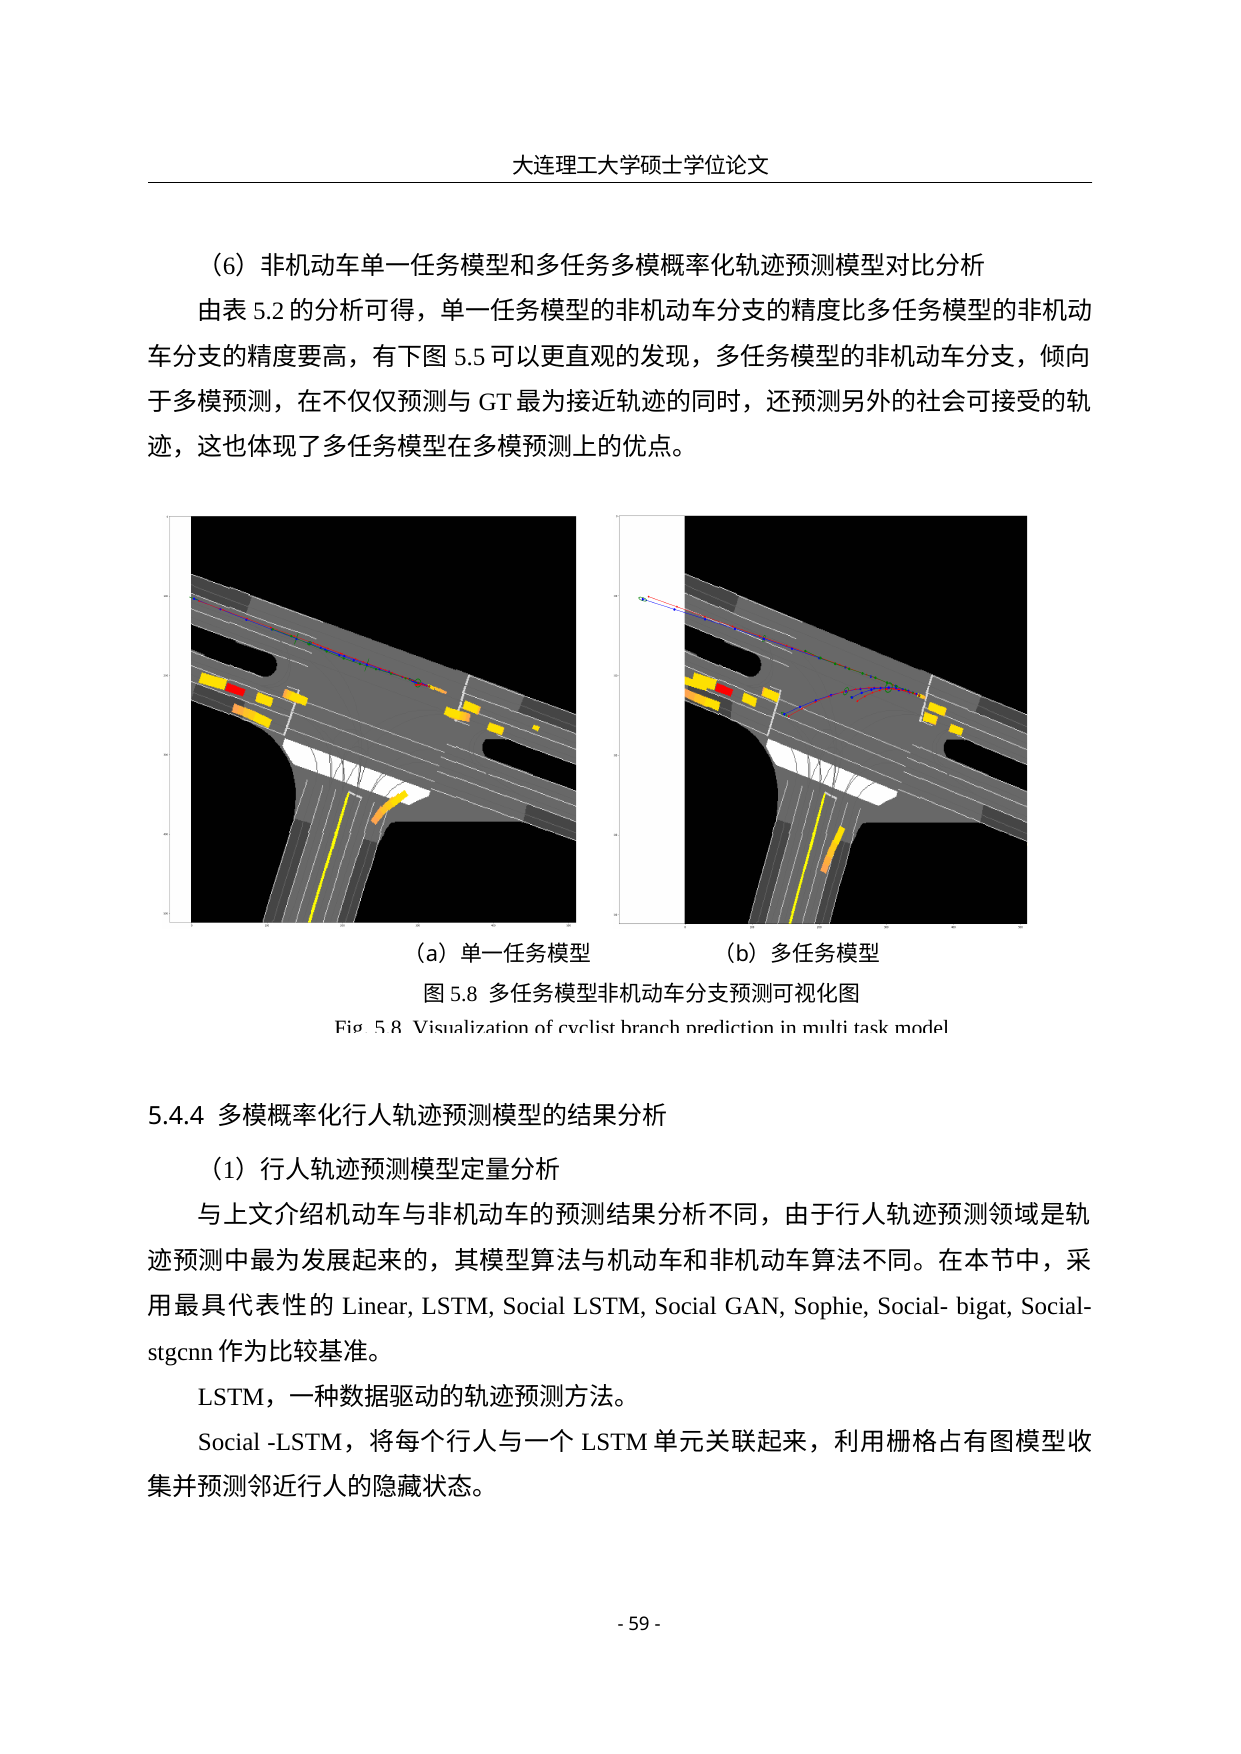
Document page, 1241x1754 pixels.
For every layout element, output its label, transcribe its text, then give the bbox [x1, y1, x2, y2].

text （6）非机动车单一任务模型和多任务多模概率化轨迹预测模型对比分析 [148, 246, 1092, 282]
picture [162, 515, 577, 929]
text Social -LSTM，将每个行人与一个LSTM单元关联起来，利用栅格占有图模型收集并预测邻近行人的隐藏状态。 [148, 1422, 1092, 1503]
text （1）行人轨迹预测模型定量分析 [148, 1150, 1092, 1186]
text 由表5.2的分析可得，单一任务模型的非机动车分支的精度比多任务模型的非机动车分支的精度要高，有下图5.5可以更直观的发现，多任务模型的非机动车分支，倾向于多模预测，在不仅仅预测与GT最为接近轨迹的同时，还预测另外的社会可接受的轨迹，这也体现了多任务模型在多模预测上的优点。 [148, 291, 1092, 463]
subtitle 5.4.4 多模概率化行人轨迹预测模型的结果分析 [148, 1095, 1092, 1132]
picture [613, 515, 1028, 929]
text LSTM，一种数据驱动的轨迹预测方法。 [148, 1376, 1092, 1412]
text 与上文介绍机动车与非机动车的预测结果分析不同，由于行人轨迹预测领域是轨迹预测中最为发展起来的，其模型算法与机动车和非机动车算法不同。在本节中，采用最具代表性的Linear, LSTM, Social LSTM, Social GAN, Sophie, Social- bigat, Social- stgcnn作为比较基准。 [148, 1195, 1092, 1367]
